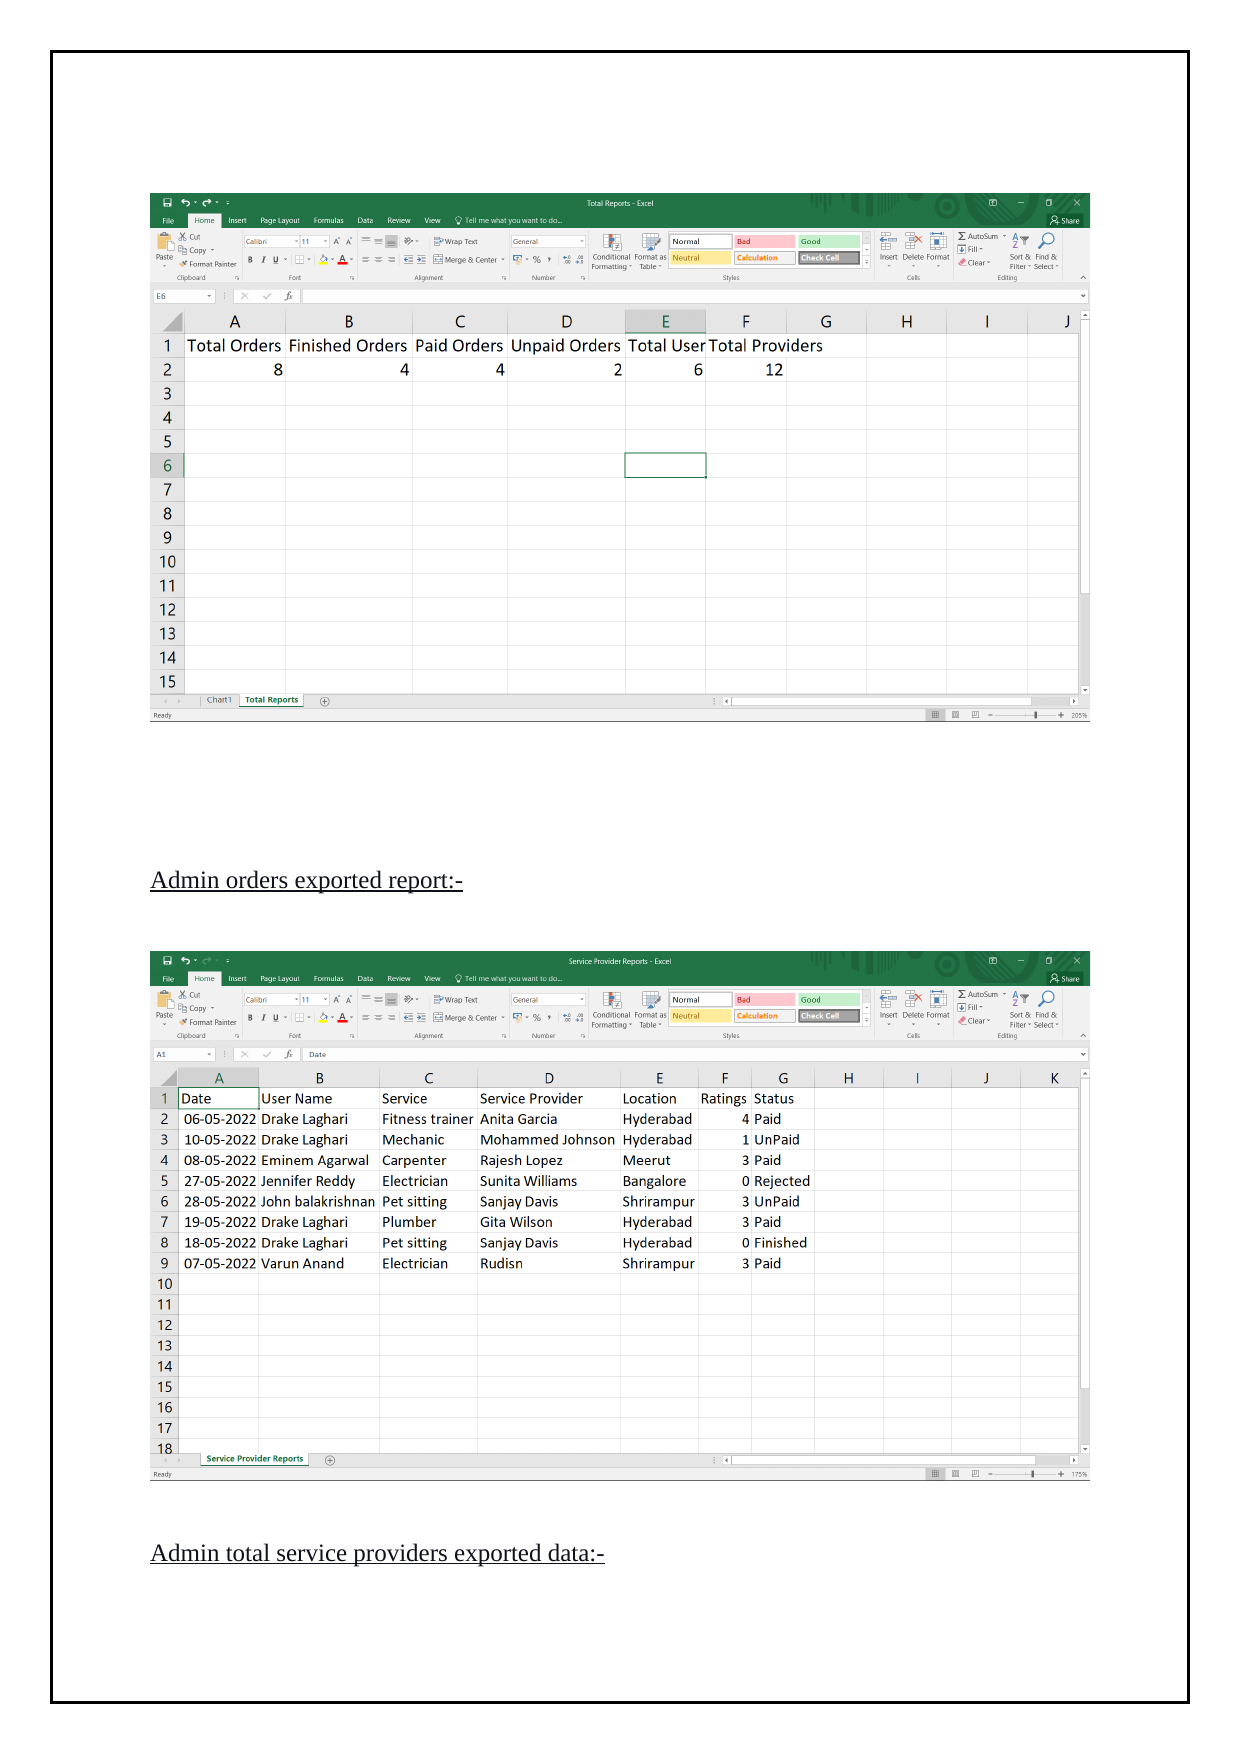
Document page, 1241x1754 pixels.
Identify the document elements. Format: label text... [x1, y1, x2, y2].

picture [150, 193, 1091, 722]
text Admin orders exported report:- [150, 865, 1090, 894]
picture [150, 951, 1091, 1481]
text Admin total service providers exported data:- [150, 1538, 1090, 1566]
